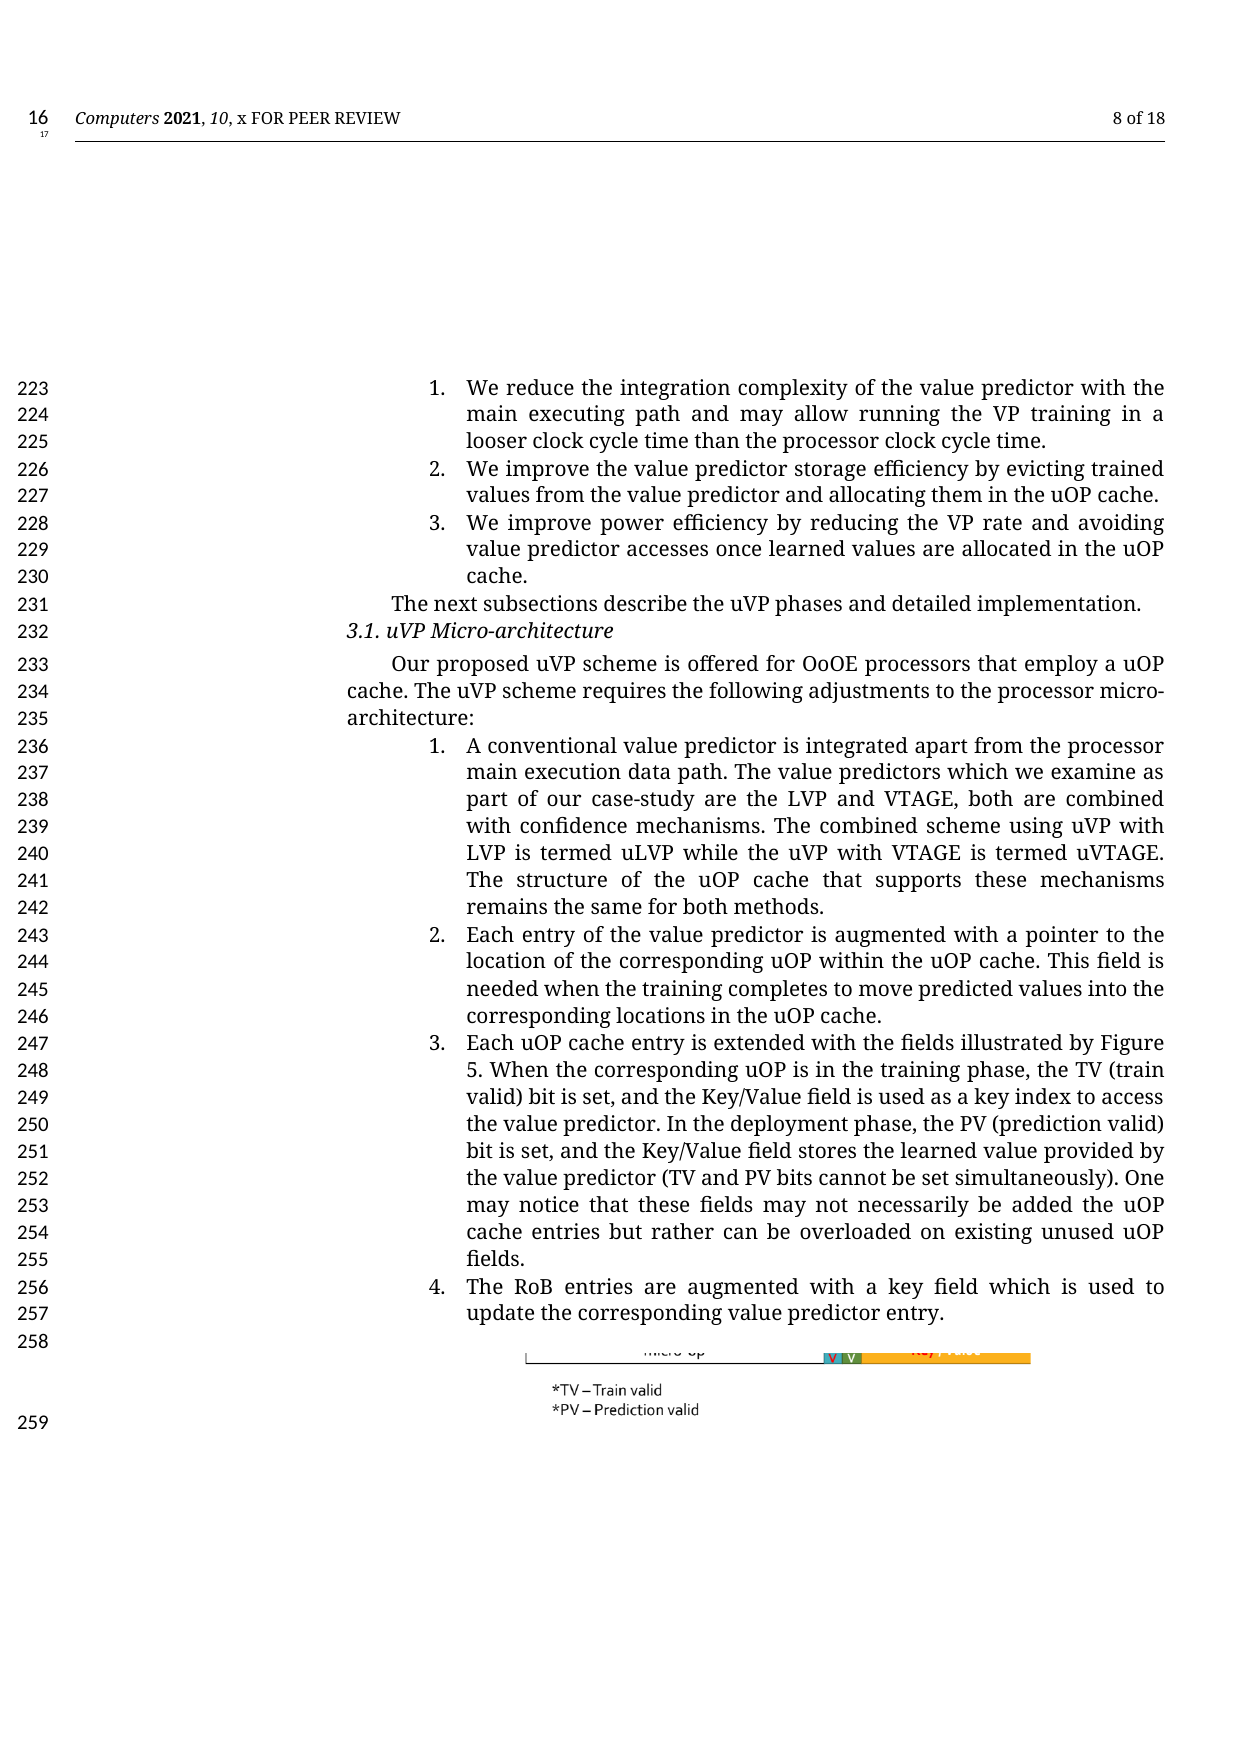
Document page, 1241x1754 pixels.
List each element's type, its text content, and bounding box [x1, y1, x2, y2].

text The next subsections describe the uVP phases and detailed implementation. [347, 590, 1165, 617]
list We improve power efficiency by reducing the VP rate and avoiding value predictor accesses once learned values are allocated in the uOP cache. [428, 509, 1165, 590]
list Each entry of the value predictor is augmented with a pointer to the location of the corresponding uOP within the uOP cache. This field is needed when the training completes to move predicted values into the corresponding locations in the uOP cache. [428, 921, 1165, 1029]
list The RoB entries are augmented with a key field which is used to update the corresponding value predictor entry. [428, 1273, 1165, 1327]
list A conventional value predictor is integrated apart from the processor main execution data path. The value predictors which we examine as part of our case-study are the LVP and VTAGE, both are combined with confidence mechanisms. The combined scheme using uVP with LVP is termed uLVP while the uVP with VTAGE is termed uVTAGE. The structure of the uOP cache that supports these mechanisms remains the same for both methods. [428, 731, 1165, 921]
subtitle 3.1. uVP Micro-architecture [347, 617, 1165, 644]
list Each uOP cache entry is extended with the fields illustrated by Figure 5. When the corresponding uOP is in the training phase, the TV (train valid) bit is set, and the Key/Value field is used as a key index to access the value predictor. In the deployment phase, the PV (prediction valid) bit is set, and the Key/Value field stores the learned value provided by the value predictor (TV and PV bits cannot be set simultaneously). One may notice that these fields may not necessarily be added the uOP cache entries but rather can be overloaded on existing unused uOP fields. [428, 1029, 1165, 1273]
text Our proposed uVP scheme is offered for OoOE processors that employ a uOP cache. The uVP scheme requires the following adjustments to the processor micro-architecture: [347, 650, 1165, 731]
list We improve the value predictor storage efficiency by evicting trained values from the value predictor and allocating them in the uOP cache. [428, 455, 1165, 509]
list We reduce the integration complexity of the value predictor with the main executing path and may allow running the VP training in a looser clock cycle time than the processor clock cycle time. [428, 374, 1165, 455]
